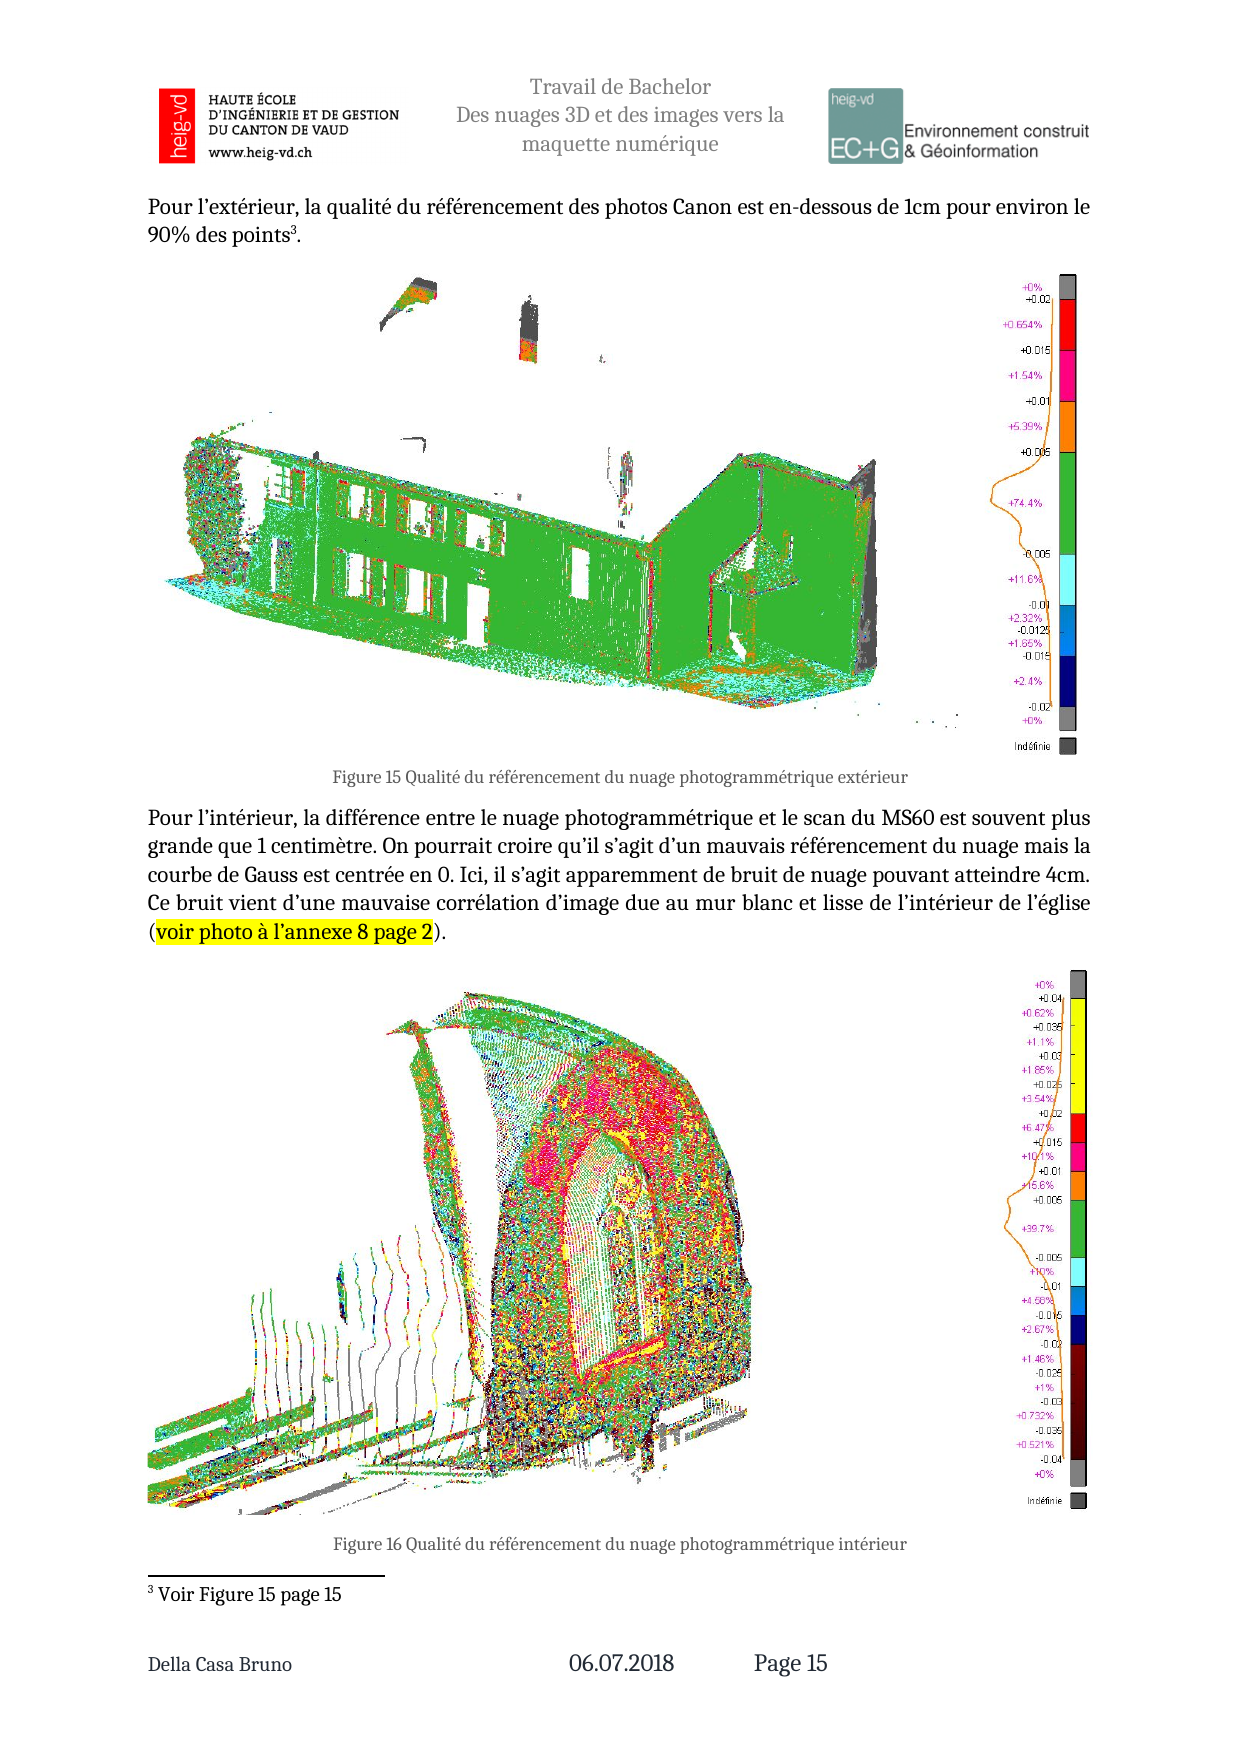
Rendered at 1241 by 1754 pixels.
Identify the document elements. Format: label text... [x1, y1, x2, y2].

picture [147, 963, 1093, 1515]
picture [158, 267, 1083, 761]
text Pour l’intérieur, la différence entre le nuage photogrammétrique et le scan du MS60 est souvent plus grande que 1 centimètre. On pourrait croire qu’il s’agit d’un mauvais référencement du nuage mais la courbe de Gauss est centrée en 0. Ici, il s’agit apparemment de bruit de nuage pouvant atteindre 4cm. Ce bruit vient d’une mauvaise corrélation d’image due au mur blanc et lisse de l’intérieur de l’église (voir photo à l’annexe 8 page 2). [148, 805, 1093, 945]
picture [147, 87, 410, 165]
text Pour l’extérieur, la qualité du référencement des photos Canon est en-dessous de 1cm pour environ le 90% des points. [148, 194, 1093, 248]
picture [827, 87, 1093, 165]
